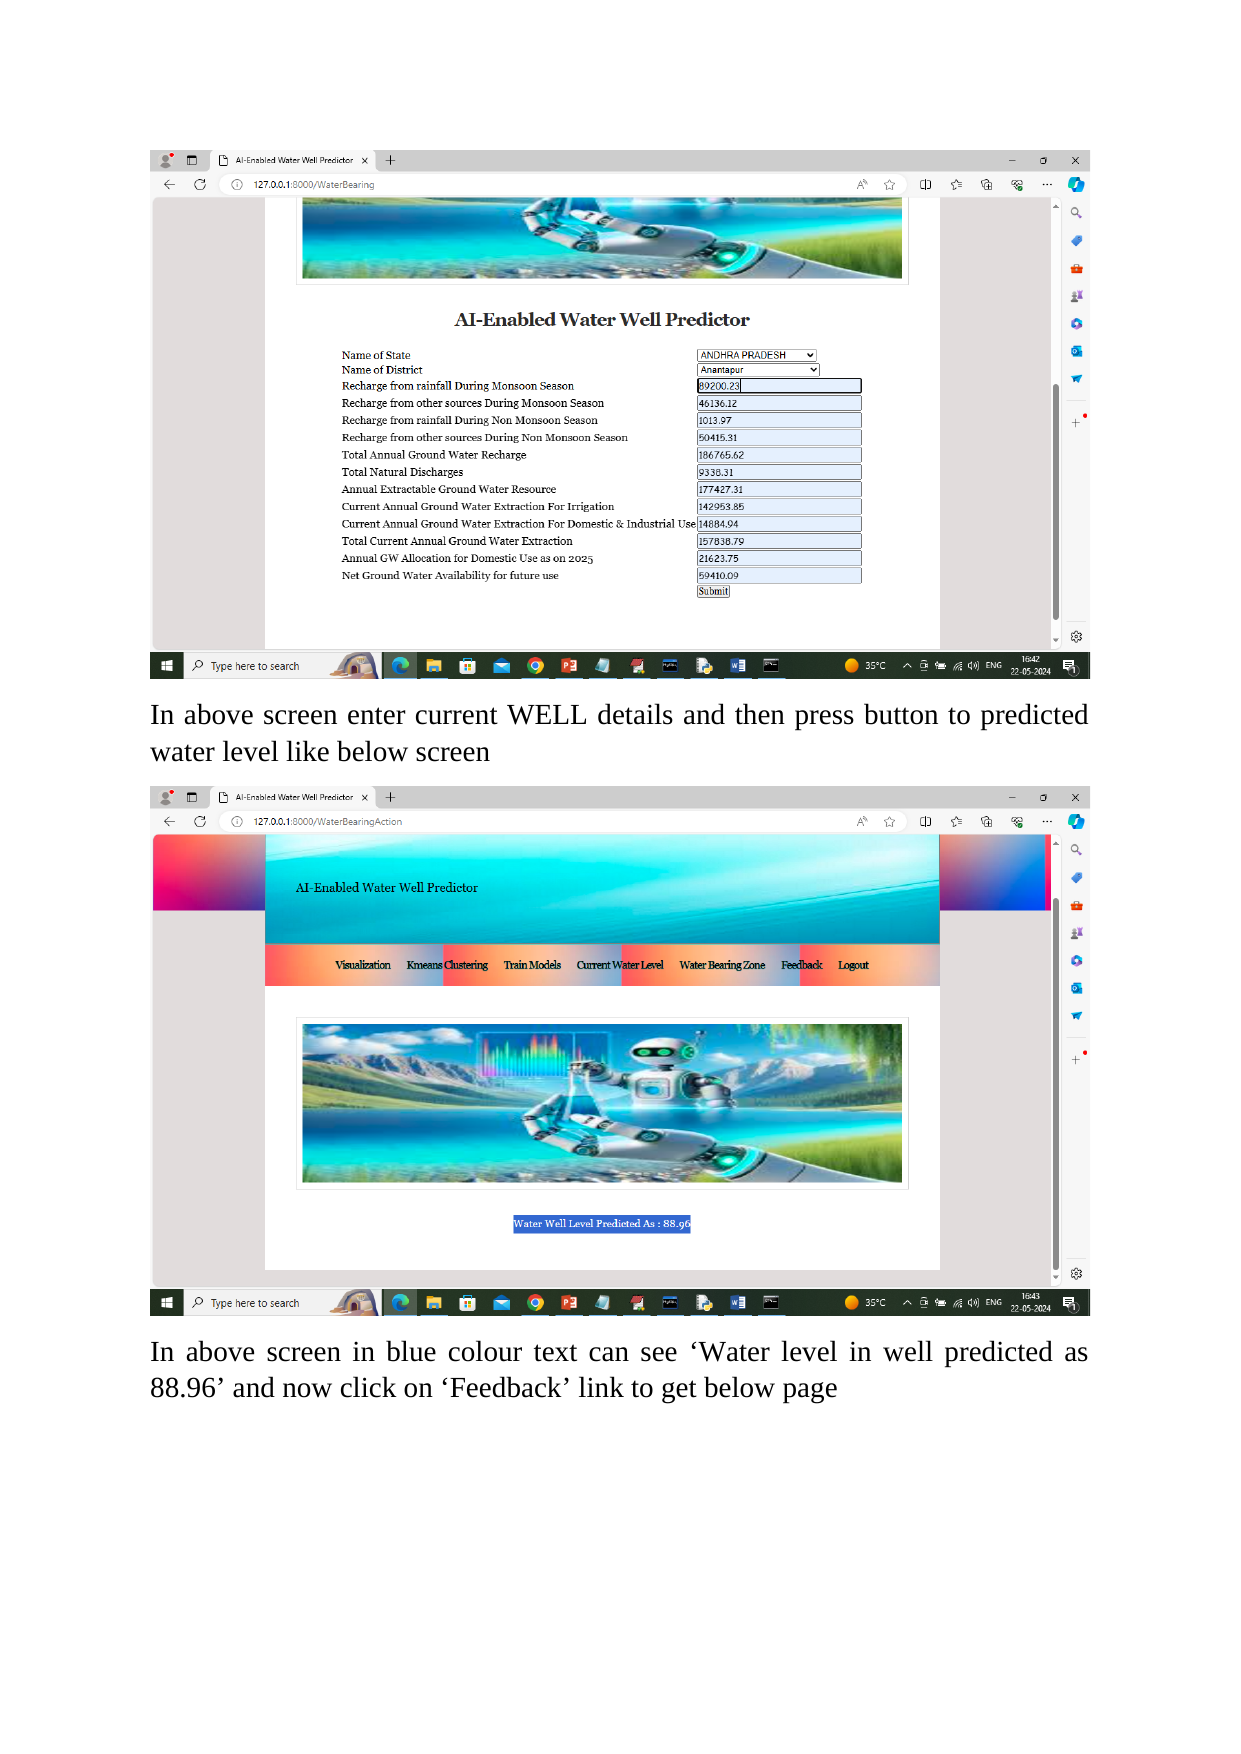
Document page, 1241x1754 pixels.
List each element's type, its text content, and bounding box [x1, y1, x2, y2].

text In above screen in blue colour text can see ‘Water level in well predicted as 88.96’ and now click on ‘Feedback’ link to get below page [150, 1334, 1090, 1404]
picture [150, 786, 1091, 1316]
picture [150, 150, 1091, 679]
text In above screen enter current WELL details and then press button to predicted water level like below screen [150, 697, 1090, 767]
